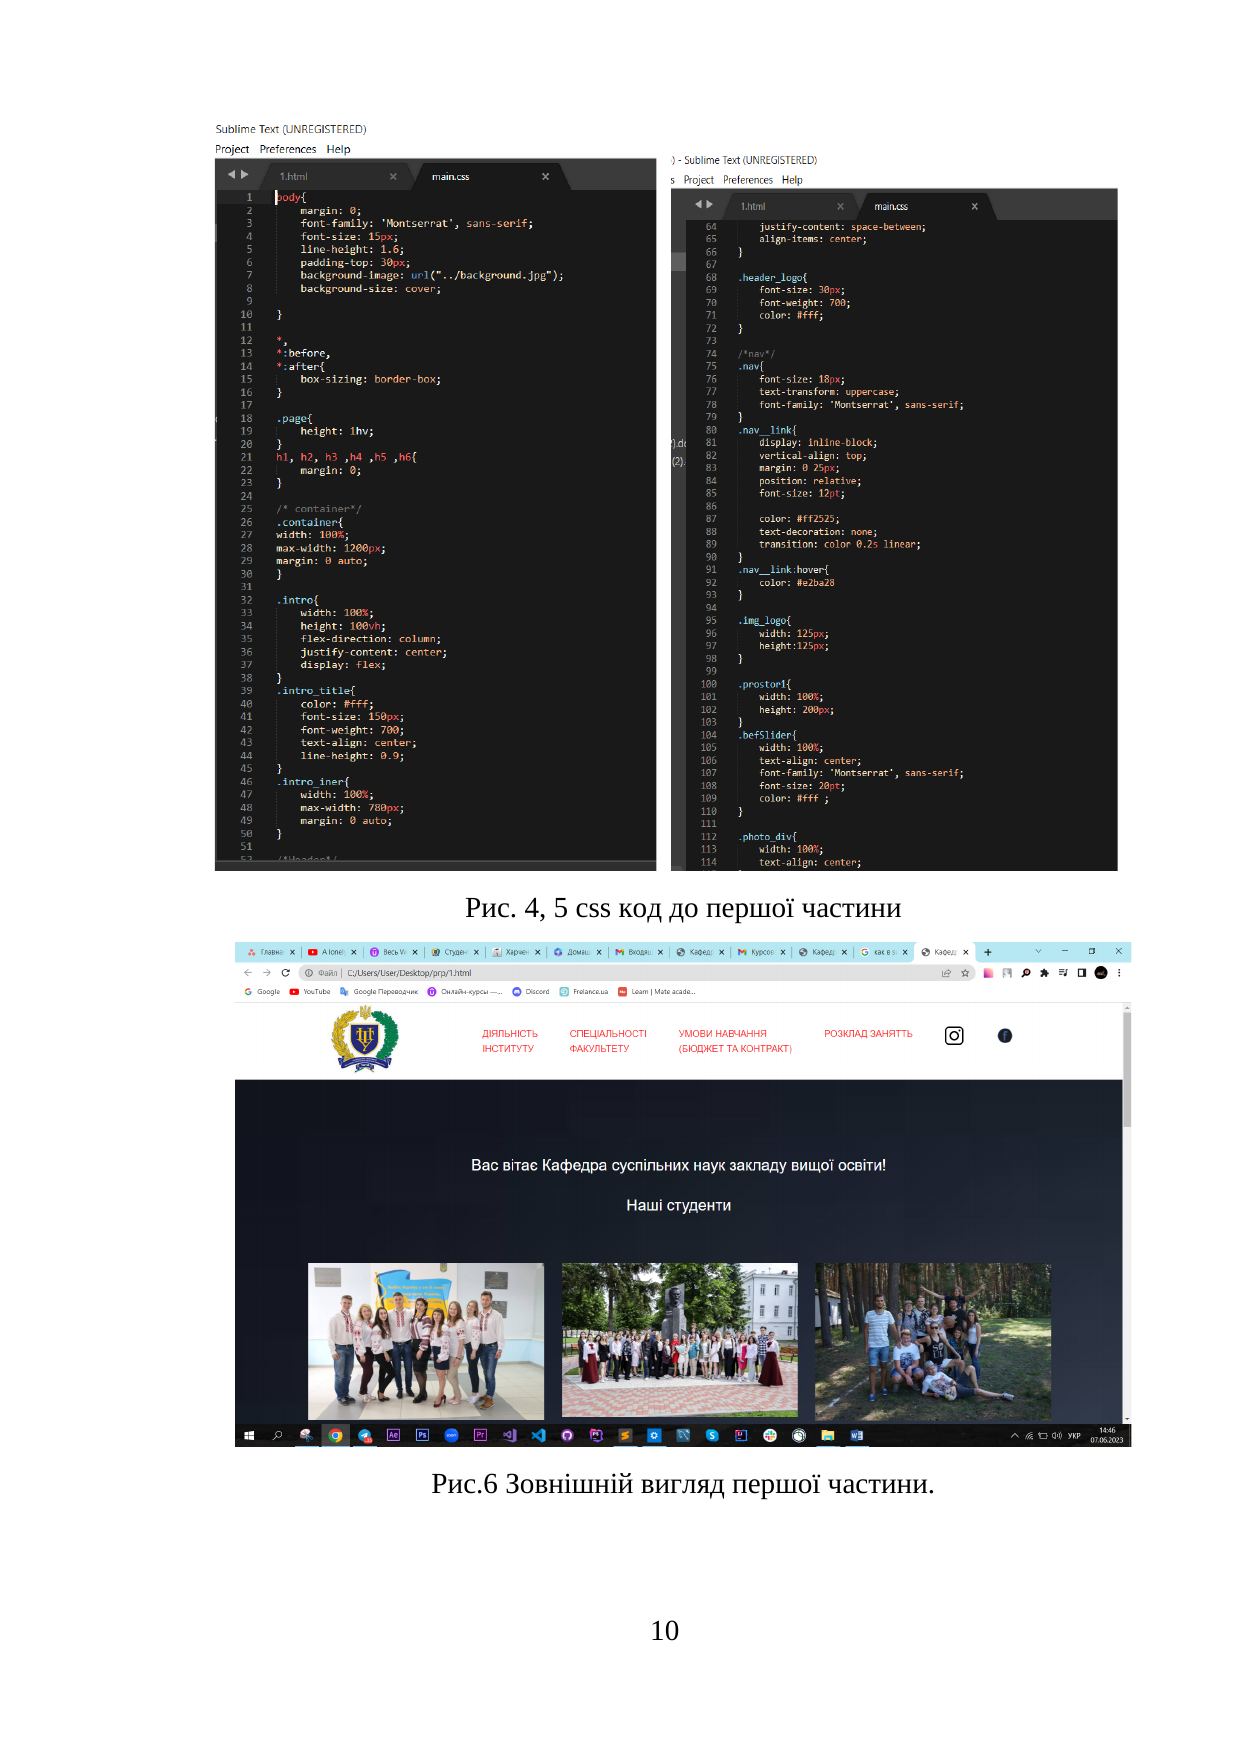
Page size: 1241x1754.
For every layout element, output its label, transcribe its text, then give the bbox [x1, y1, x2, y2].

picture [671, 149, 1118, 871]
picture [235, 942, 1132, 1447]
text Рис.6 Зовнішній вигляд першої частини. [215, 1466, 1152, 1499]
text Рис. 4, 5 css код до першої частини [215, 890, 1152, 923]
picture [214, 118, 657, 871]
